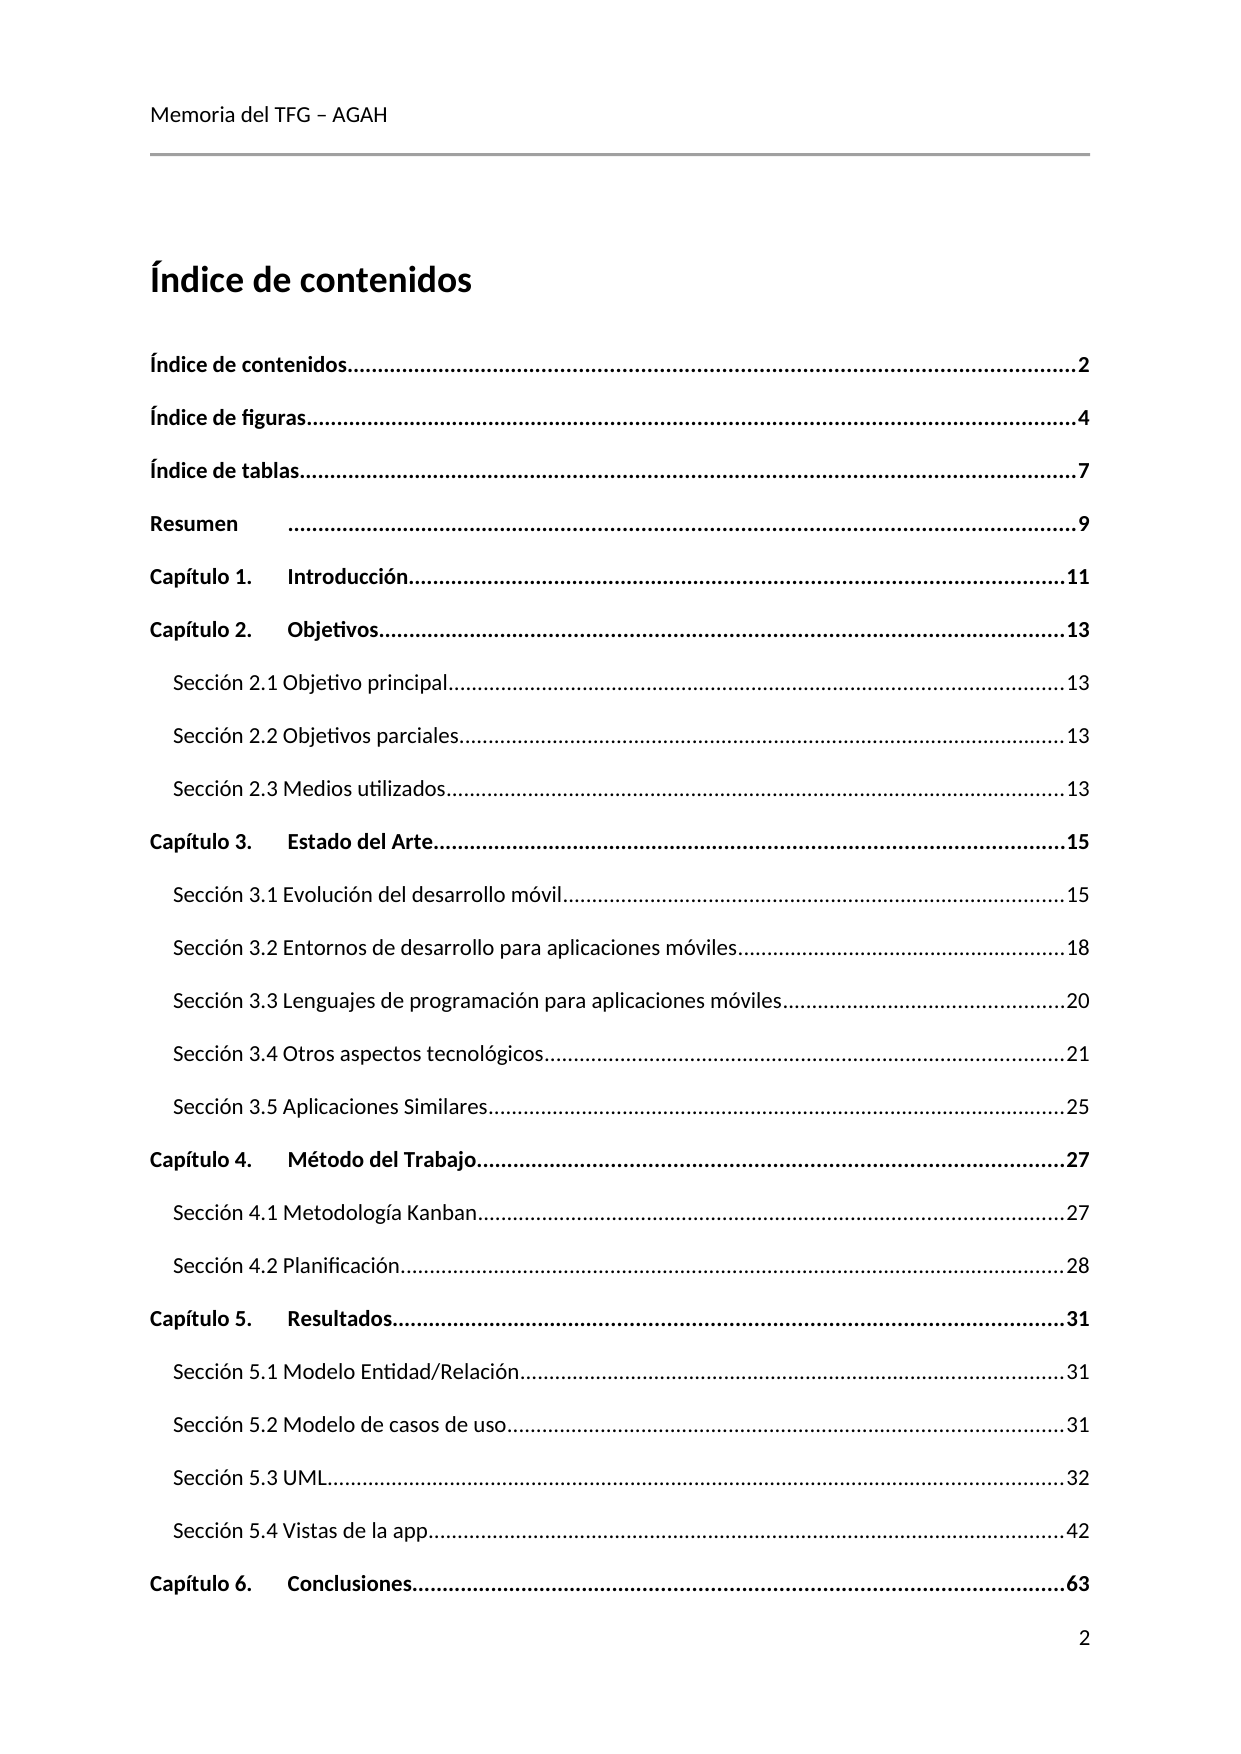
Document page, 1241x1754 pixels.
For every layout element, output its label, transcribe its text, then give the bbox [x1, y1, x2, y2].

subtitle Índice de contenidos [150, 256, 1090, 302]
